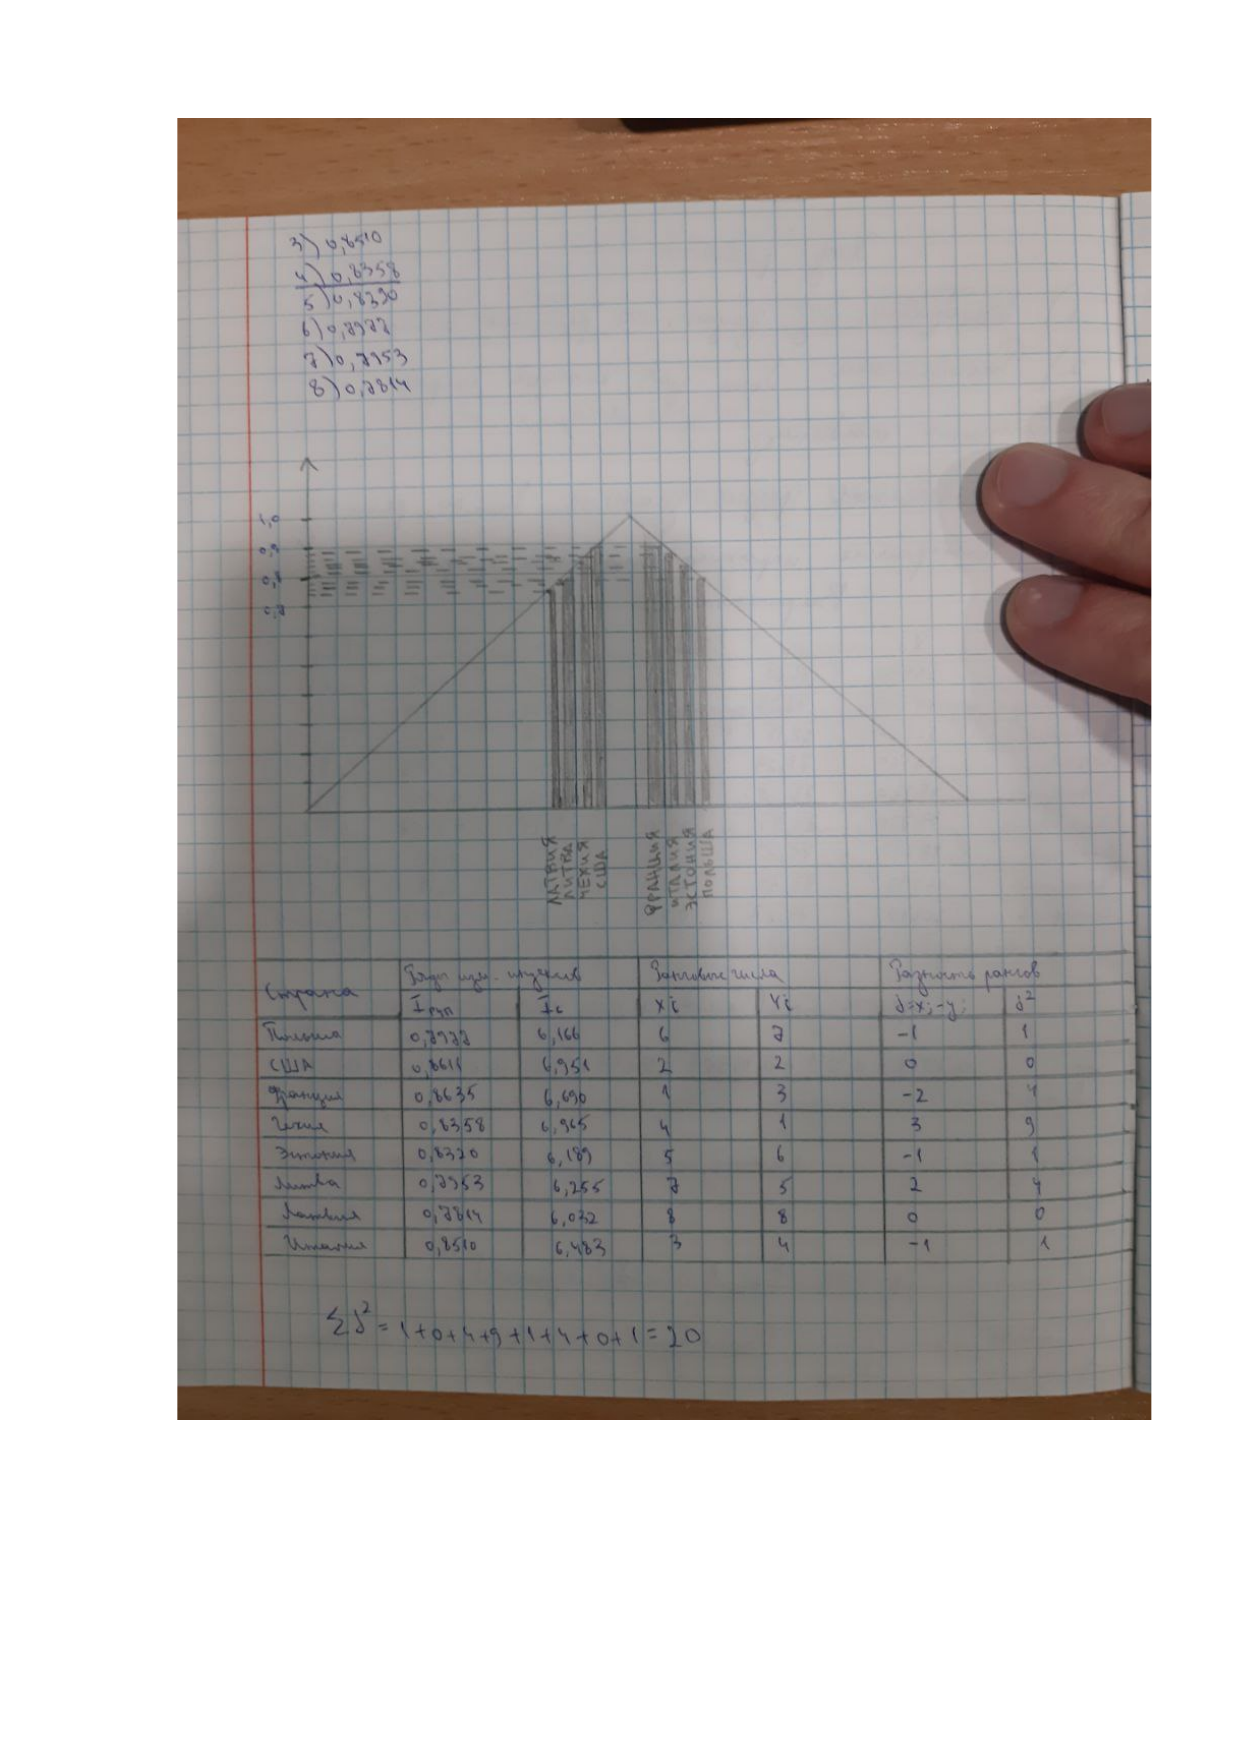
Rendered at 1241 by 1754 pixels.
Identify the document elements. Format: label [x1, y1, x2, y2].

picture [177, 118, 1152, 1420]
